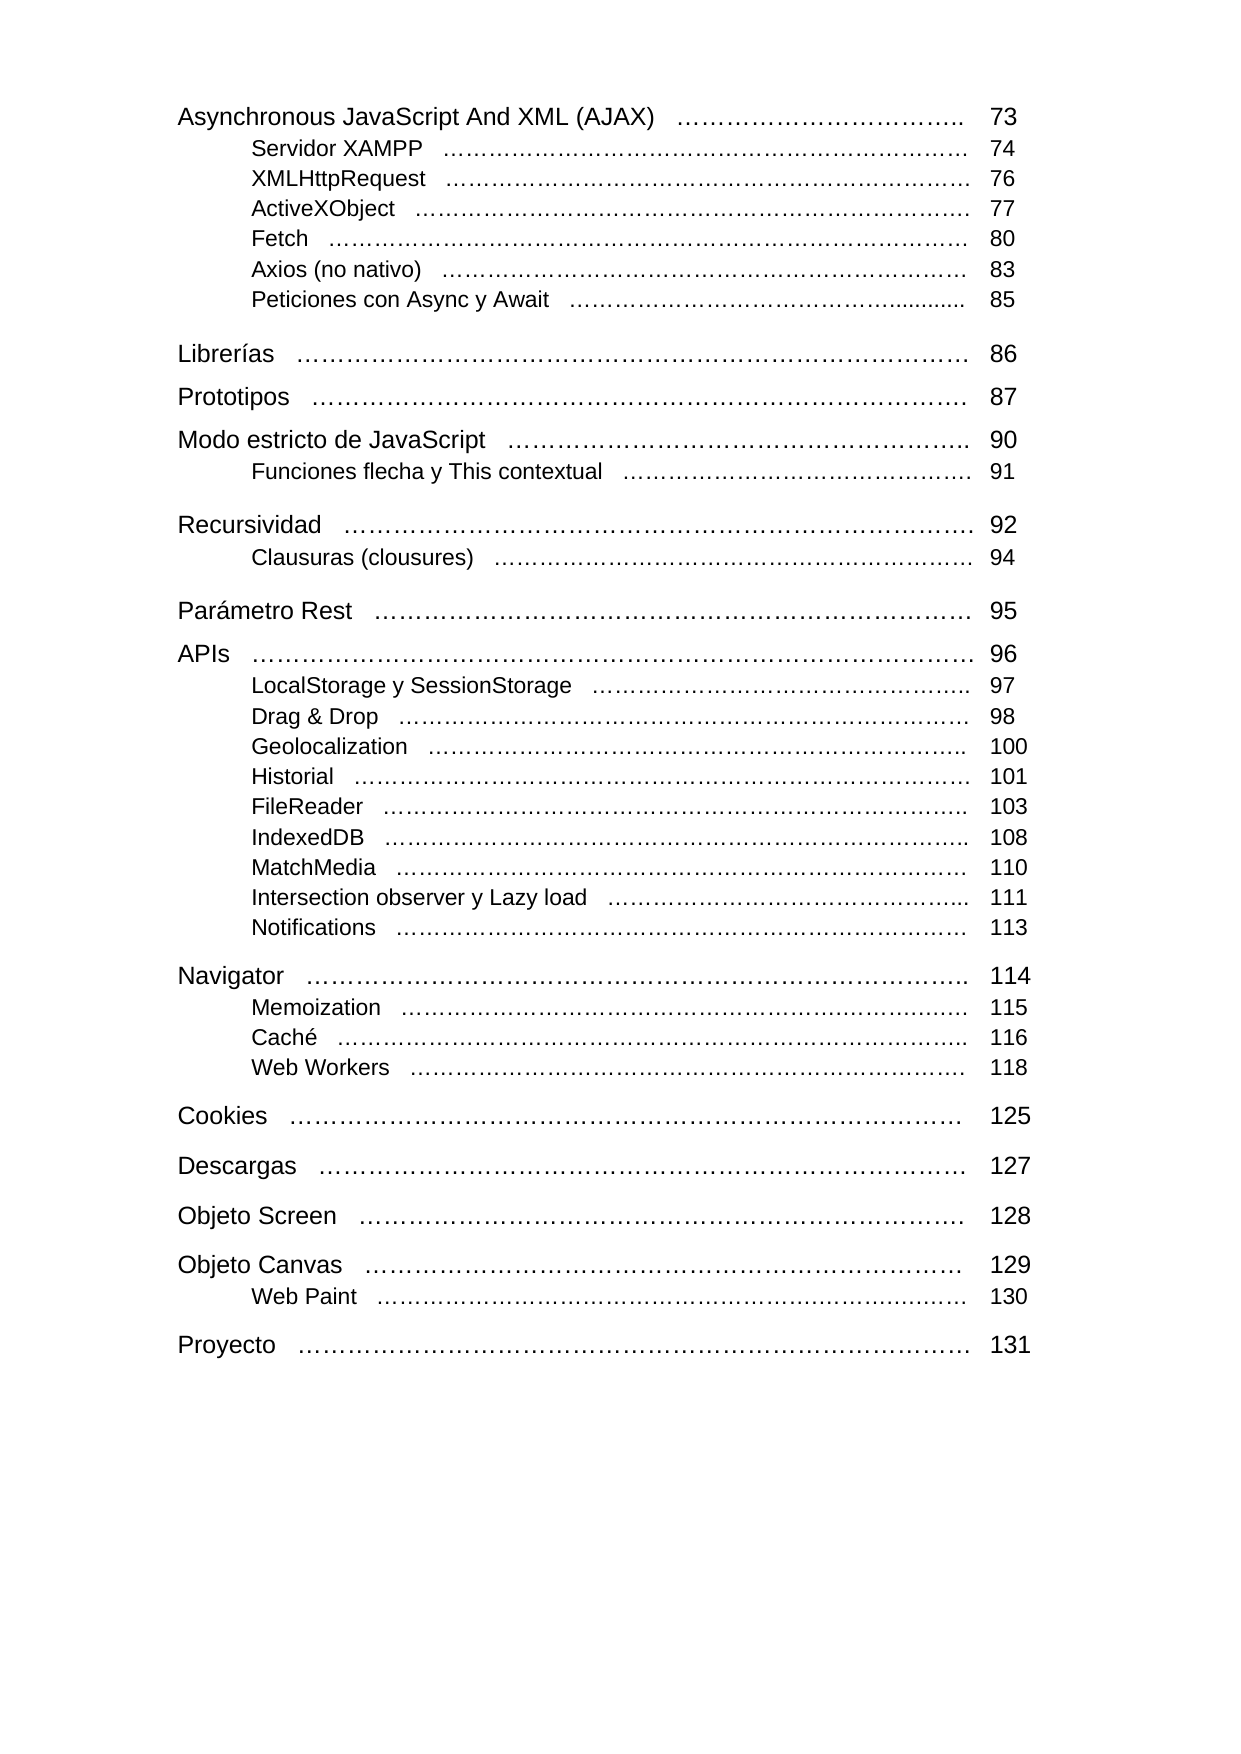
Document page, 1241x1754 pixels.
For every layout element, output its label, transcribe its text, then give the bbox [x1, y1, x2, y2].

text Caché ……………………………………………………………………….. 116 [251, 1024, 1063, 1051]
text XMLHttpRequest …………………………………………………………… 76 [177, 165, 1063, 191]
text Notifications ………………………………………………………………… 113 [251, 914, 1063, 940]
text Recursividad …………………………………………………………………. 92 [177, 511, 1063, 539]
text Intersection observer y Lazy load ………………………………………... 111 [251, 884, 1063, 910]
text Funciones flecha y This contextual ………………………………………. 91 [177, 458, 1063, 484]
text Clausuras (clousures) ……………………………………………………… 94 [177, 543, 1063, 570]
text Objeto Canvas ……………………………………………………………… 129 [177, 1250, 1063, 1279]
text Parámetro Rest ……………………………………………………………… 95 [177, 596, 1063, 625]
text Asynchronous JavaScript And XML (AJAX) …………………………….. 73 [177, 102, 1063, 131]
text Librerías ……………………………………………………………………… 86 [177, 338, 1063, 367]
text Modo estricto de JavaScript ……………………………………………….. 90 [177, 425, 1063, 453]
text Descargas …………………………………………………………………… 127 [177, 1151, 1063, 1180]
text APIs …………………………………………………………………………… 96 [177, 639, 1063, 668]
text Peticiones con Async y Await ……………………………………............ 85 [177, 286, 1063, 312]
text Memoization ………………………………………………….……….….… 115 [251, 994, 1063, 1020]
text Servidor XAMPP …………………………………………………………… 74 [177, 135, 1063, 161]
text Proyecto ……………………………………………………………………… 131 [177, 1330, 1063, 1359]
text Prototipos ……………………………………………………………………. 87 [177, 382, 1063, 410]
text Objeto Screen ………………………………………………………………. 128 [177, 1201, 1063, 1229]
text Fetch ………………………………………………………………………… 80 [177, 225, 1063, 252]
text MatchMedia ………………………………………………………………… 110 [251, 854, 1063, 880]
text Historial ……………………………………………………………………… 101 [177, 763, 1063, 789]
text Web Paint ………………………………………………….……….….…… 130 [251, 1283, 1063, 1310]
text Cookies ……………………………………………………………………… 125 [177, 1101, 1063, 1130]
text Drag & Drop ………………………………………………………………… 98 [177, 703, 1063, 729]
text Axios (no nativo) …………………………………………………………… 83 [177, 256, 1063, 282]
text ActiveXObject ………………………………………………………………. 77 [177, 195, 1063, 222]
text FileReader ………………………………………………………………….. 103 [177, 793, 1063, 819]
text LocalStorage y SessionStorage ………………………………………….. 97 [177, 672, 1063, 699]
text Geolocalization …………………………………………………………….. 100 [177, 733, 1063, 759]
text IndexedDB ………………………………………………………………….. 108 [177, 823, 1063, 850]
text Web Workers ………………………………………………………………. 118 [251, 1054, 1063, 1081]
text Navigator …………………………………………………………………….. 114 [177, 961, 1063, 990]
